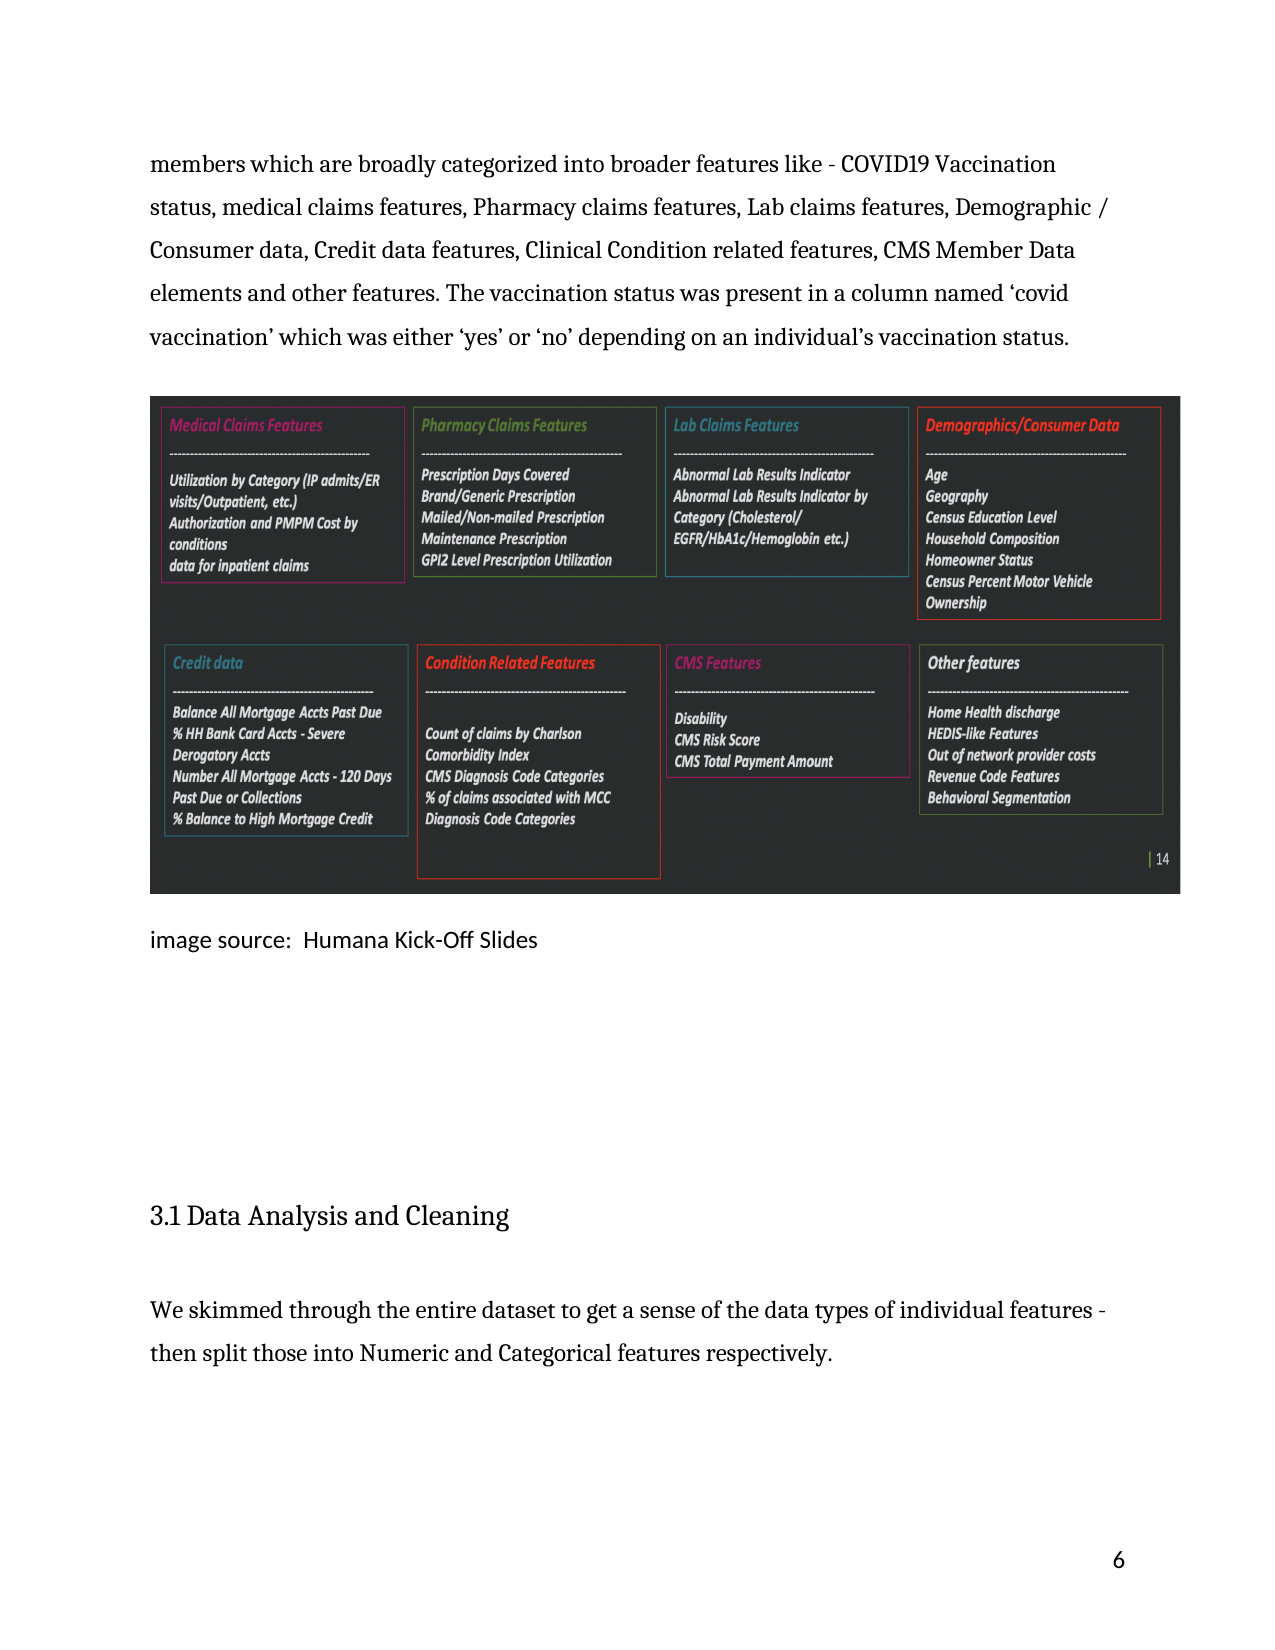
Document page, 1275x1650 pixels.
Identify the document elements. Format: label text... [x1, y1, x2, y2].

text 3.1 Data Analysis and Cleaning [150, 1199, 1125, 1232]
text image source: Humana Kick-Off Slides [150, 924, 1125, 954]
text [150, 150, 1125, 351]
text We skimmed through the entire dataset to get a sense of the data types of individual features - then split those into Numeric and Categorical features respectively. [150, 1296, 1125, 1368]
picture [150, 396, 1181, 894]
